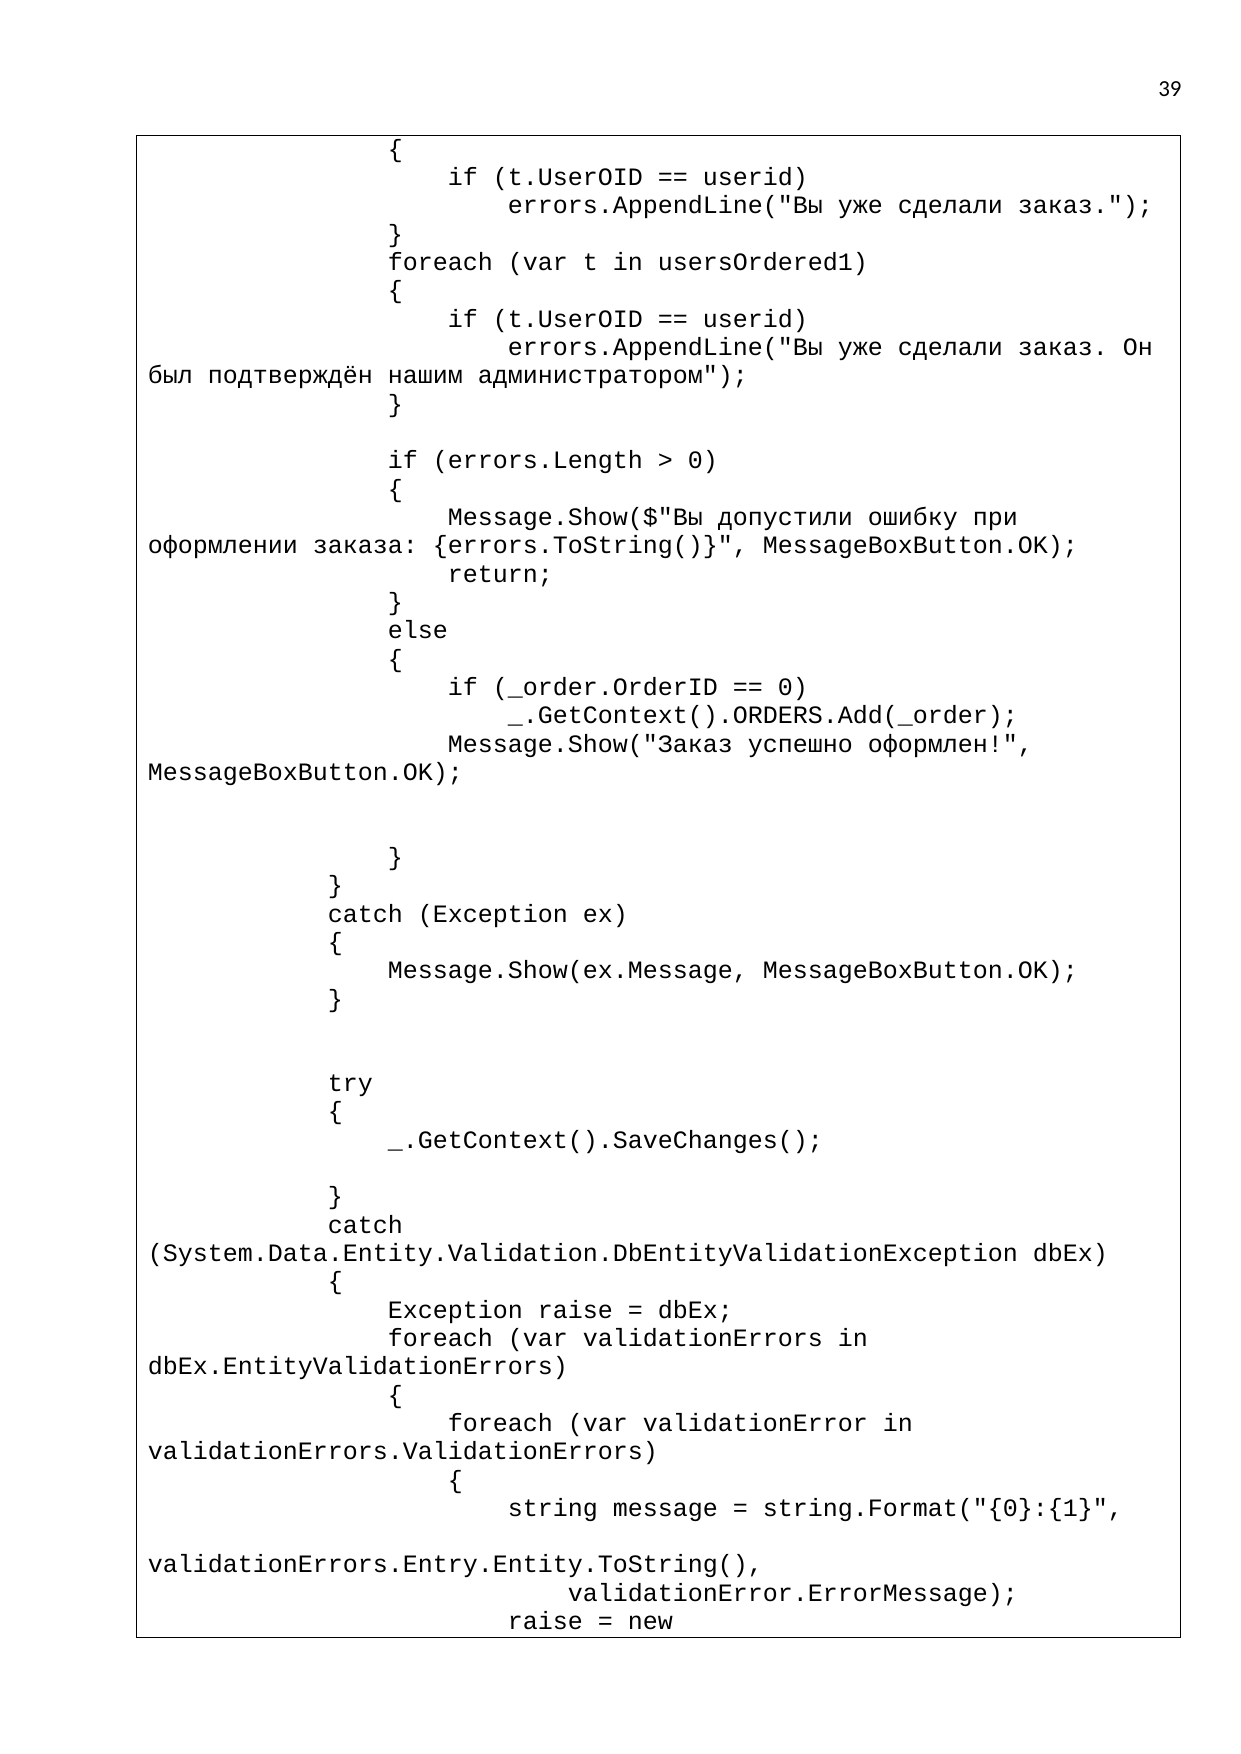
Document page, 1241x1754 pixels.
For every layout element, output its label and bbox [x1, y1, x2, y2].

table_header [137, 136, 1180, 1637]
